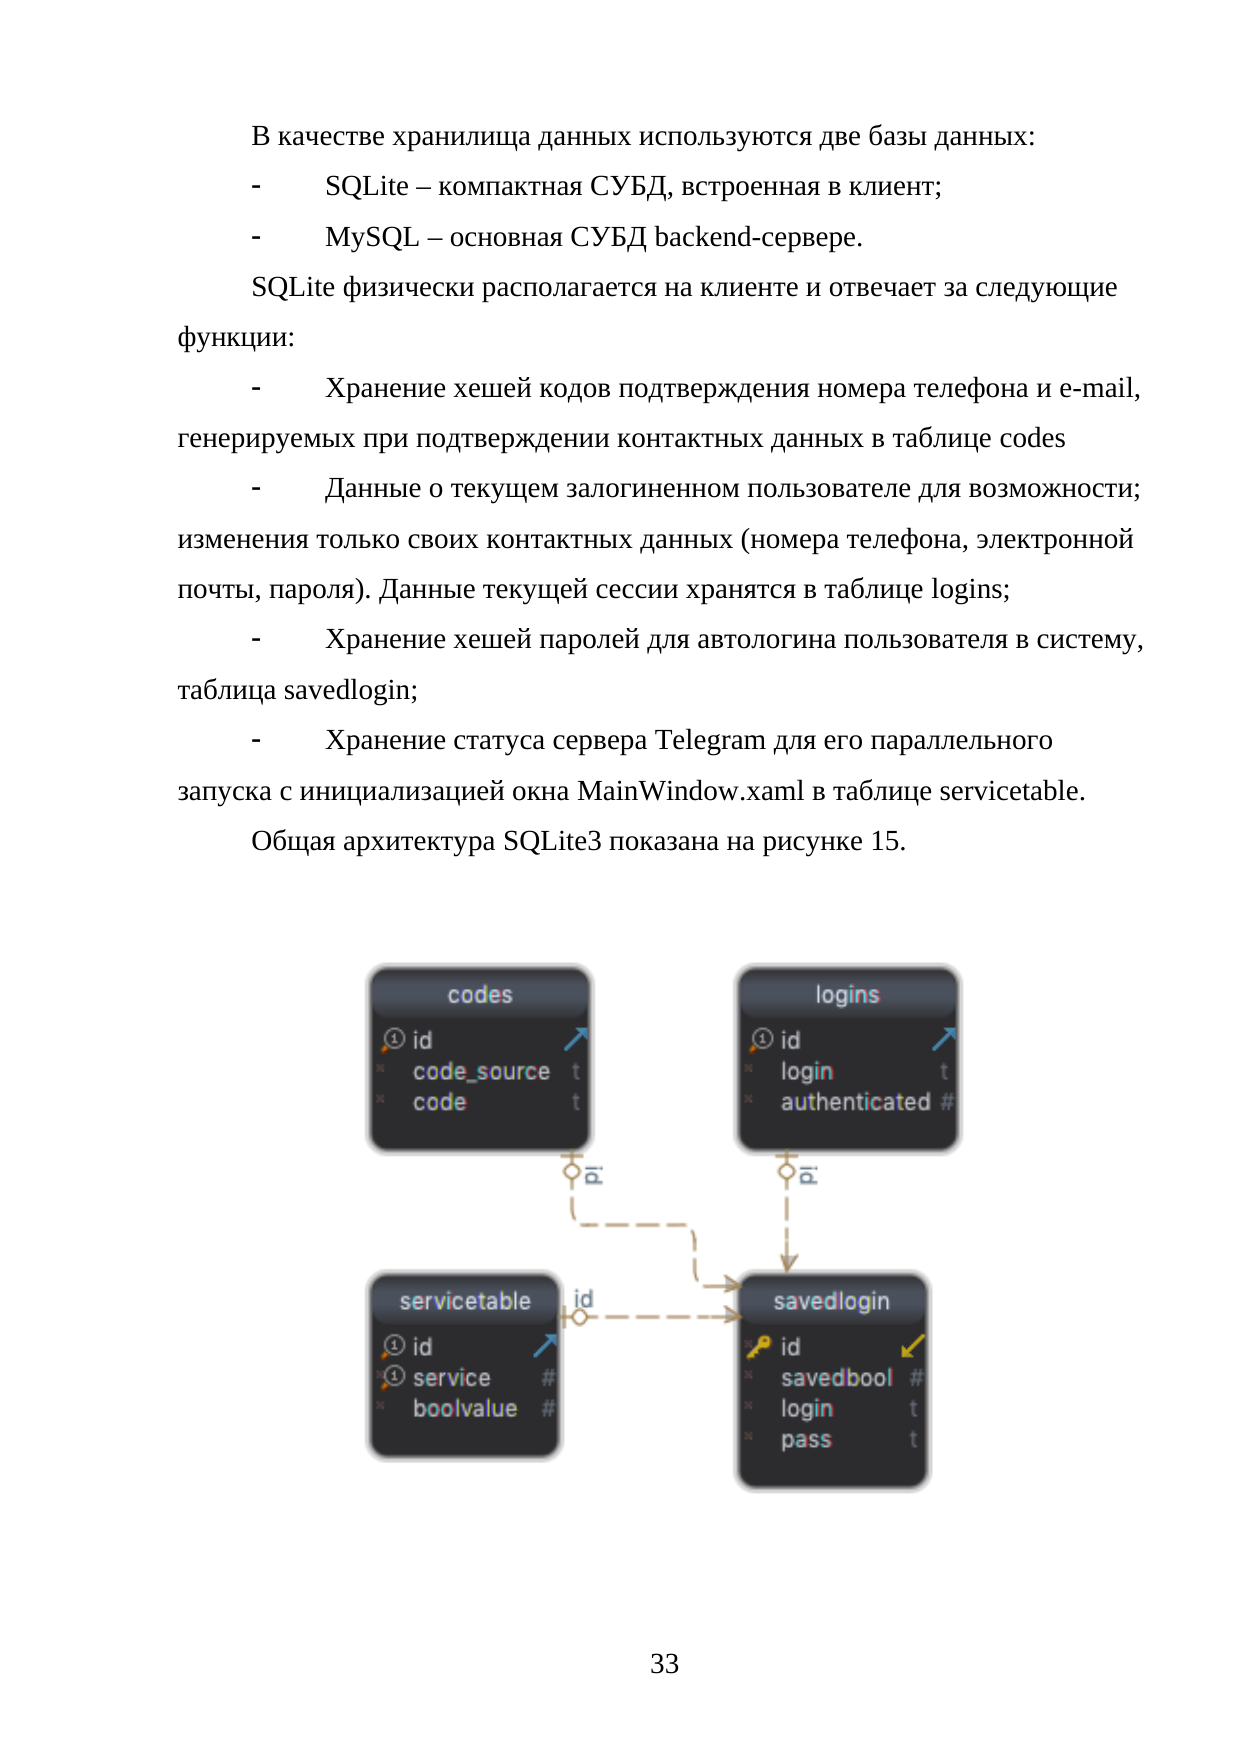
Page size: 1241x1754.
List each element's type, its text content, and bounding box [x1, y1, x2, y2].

text SQLite физически располагается на клиенте и отвечает за следующие функции: [177, 269, 1152, 353]
list Хранение хешей кодов подтверждения номера телефона и e-mail, генерируемых при подтверждении контактных данных в таблице codes [177, 370, 1152, 454]
list MySQL – основная СУБД backend-сервере. [177, 219, 1152, 252]
picture [281, 873, 1048, 1578]
list Хранение статуса сервера Telegram для его параллельного запуска с инициализацией окна MainWindow.xaml в таблице servicetable. [177, 722, 1152, 806]
list SQLite – компактная СУБД, встроенная в клиент; [177, 168, 1152, 202]
list Хранение хешей паролей для автологина пользователя в систему, таблица savedlogin; [177, 622, 1152, 706]
list Данные о текущем залогиненном пользователе для возможности; изменения только своих контактных данных (номера телефона, электронной почты, пароля). Данные текущей сессии хранятся в таблице logins; [177, 471, 1152, 605]
text В качестве хранилища данных используются две базы данных: [177, 118, 1152, 152]
text Общая архитектура SQLite3 показана на рисунке 15. [177, 823, 1152, 857]
